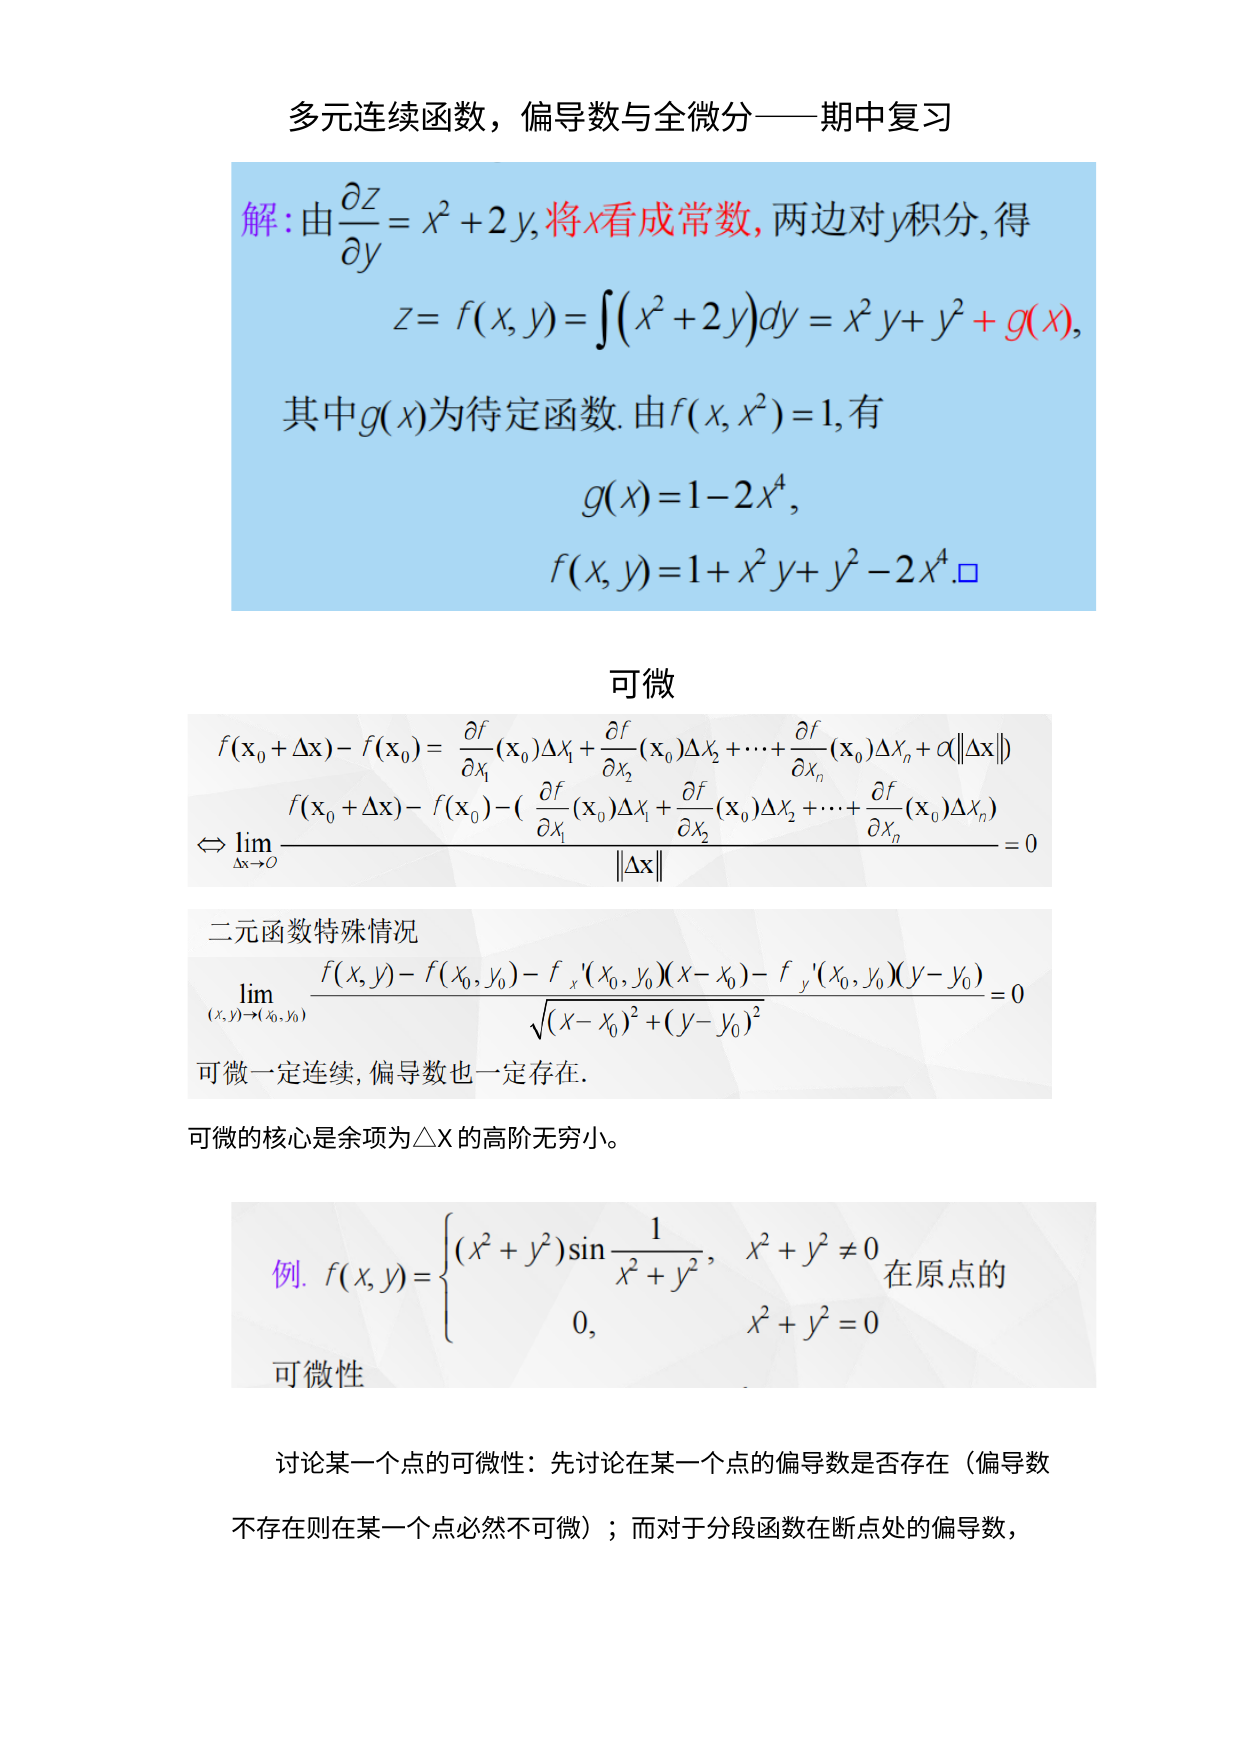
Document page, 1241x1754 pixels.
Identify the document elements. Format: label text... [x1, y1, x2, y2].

list 可微的核心是余项为△X的高阶无穷小。 [187, 1104, 1053, 1169]
picture [187, 909, 1052, 1099]
picture [231, 1202, 1097, 1388]
list 可微 [231, 649, 1053, 714]
picture [231, 162, 1097, 611]
picture [187, 714, 1052, 887]
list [231, 1429, 1053, 1559]
